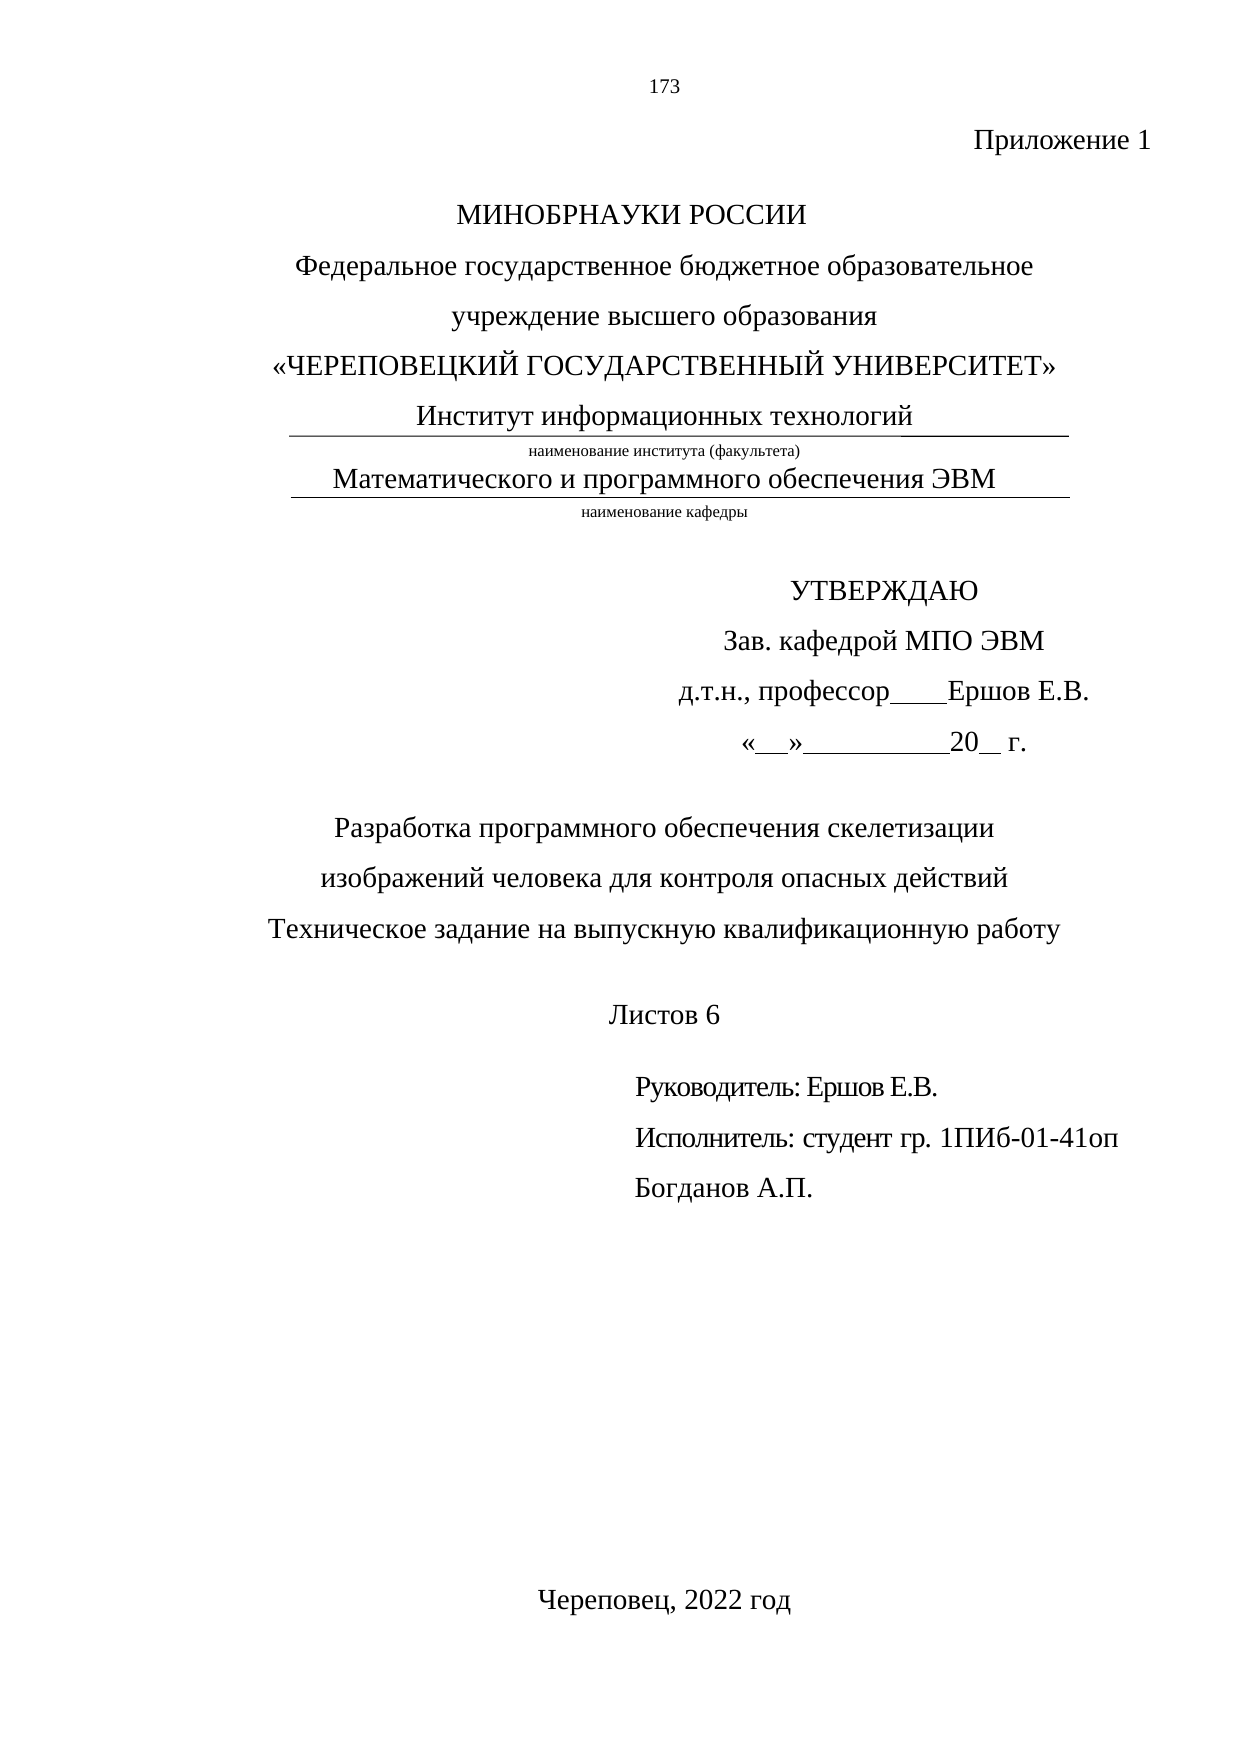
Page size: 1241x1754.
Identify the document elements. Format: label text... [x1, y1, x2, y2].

text Разработка программного обеспечения скелетизации [177, 810, 1151, 844]
text Богданов А.П. [177, 1170, 1152, 1204]
text наименование кафедры [243, 498, 1086, 521]
text учреждение высшего образования [243, 298, 1086, 331]
text изображений человека для контроля опасных действий [177, 861, 1151, 894]
text Исполнитель: студент гр. 1ПИб-01-41оп [635, 1120, 1152, 1153]
text Руководитель: Ершов Е.В. [635, 1069, 1152, 1103]
text «ЧЕРЕПОВЕЦКИЙ ГОСУДАРСТВЕННЫЙ УНИВЕРСИТЕТ» [243, 348, 1086, 382]
text « » 20 г. [646, 724, 1122, 757]
text Техническое задание на выпускную квалификационную работу [177, 911, 1151, 944]
text Математического и программного обеспечения ЭВМ [177, 462, 1152, 495]
text МИНОБРНАУКИ РОССИИ [177, 197, 1086, 231]
text Институт информационных технологий [177, 398, 1152, 432]
text наименование института (факультета) [243, 435, 1086, 460]
text УТВЕРЖДАЮ [646, 573, 1122, 606]
text Зав. кафедрой МПО ЭВМ [646, 623, 1122, 657]
text д.т.н., профессор Ершов Е.В. [646, 673, 1122, 707]
text Листов 6 [177, 997, 1151, 1031]
text Федеральное государственное бюджетное образовательное [243, 248, 1086, 281]
text Череповец, 2022 год [177, 1582, 1151, 1616]
text Приложение 1 [177, 122, 1152, 156]
